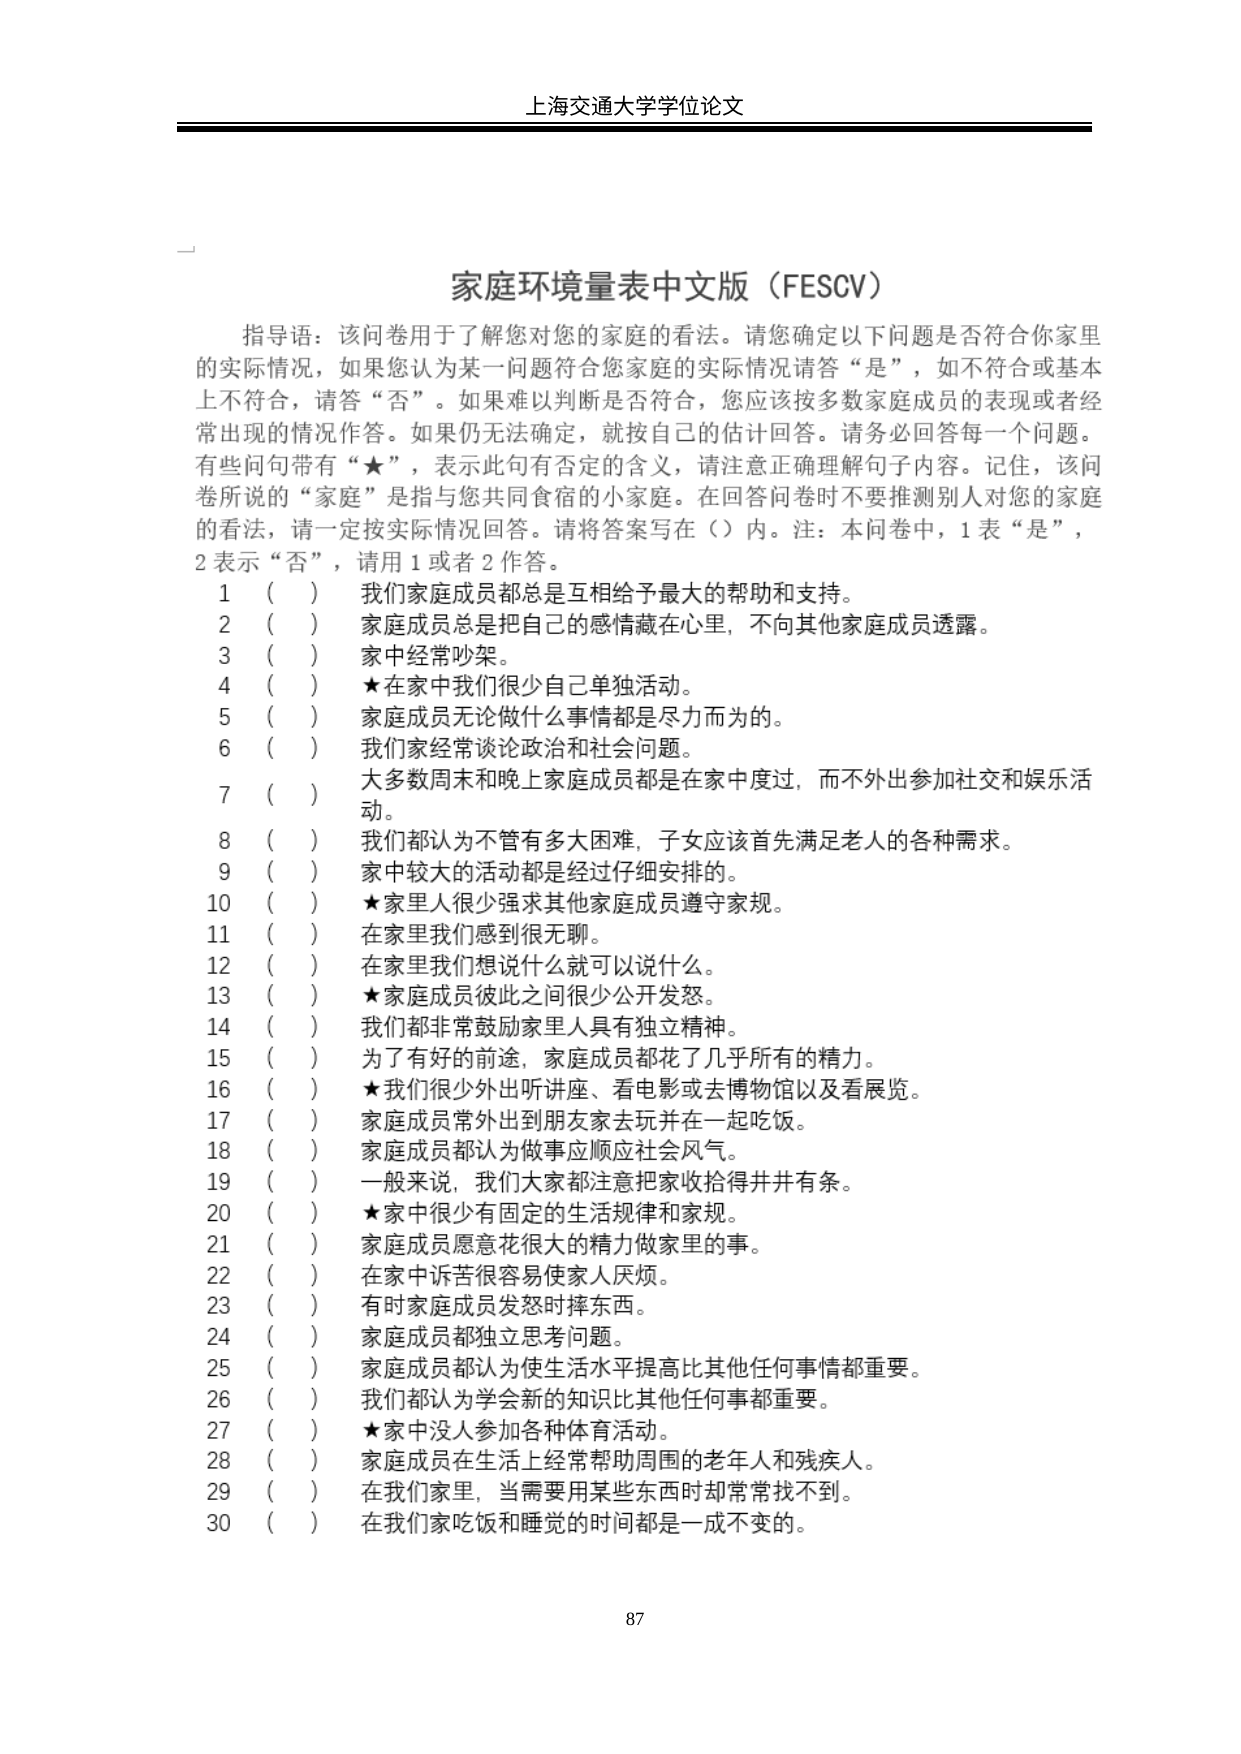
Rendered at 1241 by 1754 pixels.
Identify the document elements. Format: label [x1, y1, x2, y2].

picture [177, 246, 1108, 1542]
